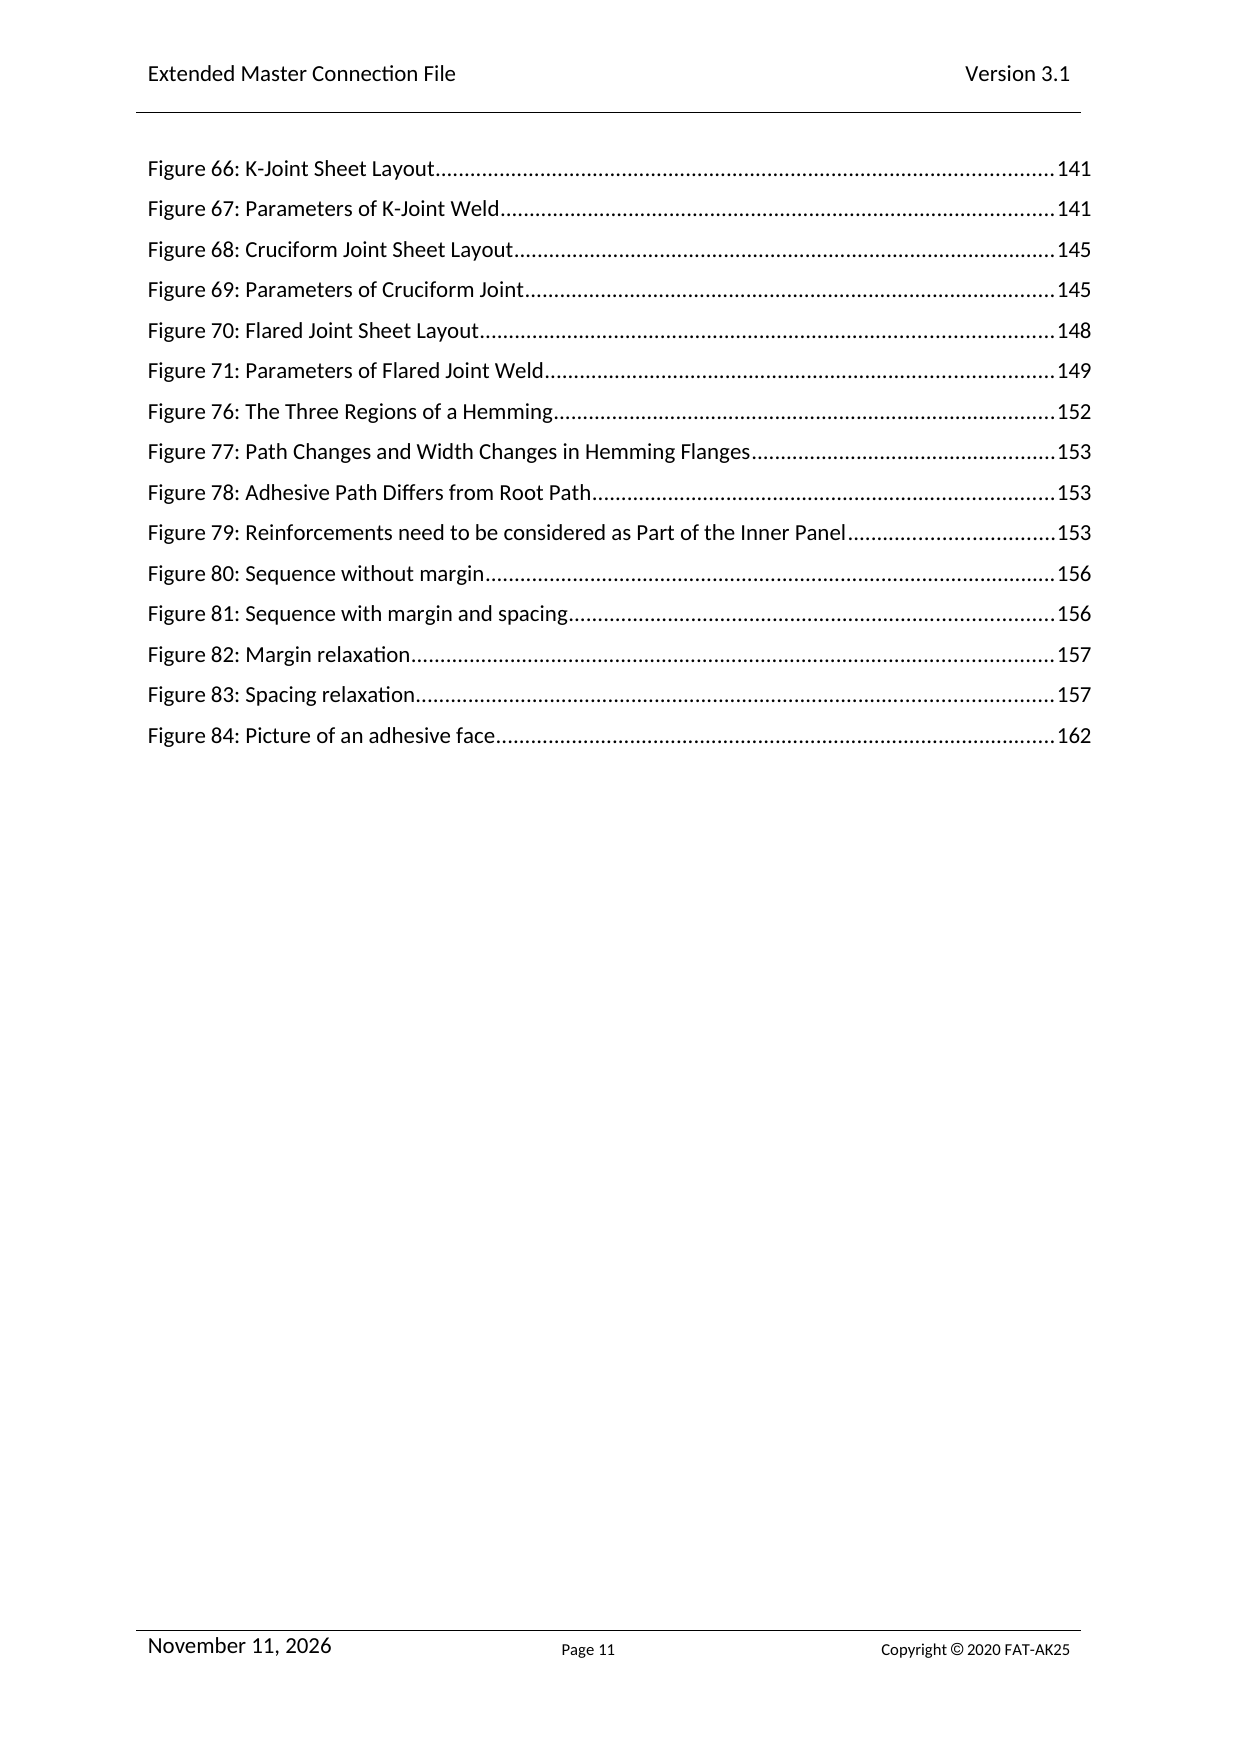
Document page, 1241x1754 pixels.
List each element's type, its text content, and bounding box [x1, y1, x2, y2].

text Figure 82: Margin relaxation [148, 640, 1092, 668]
text Figure 83: Spacing relaxation [148, 680, 1092, 708]
text Figure 76: The Three Regions of a Hemming [148, 397, 1092, 425]
text Figure 84: Picture of an adhesive face [148, 721, 1092, 749]
text Figure 81: Sequence with margin and spacing [148, 599, 1092, 627]
text Figure 78: Adhesive Path Differs from Root Path [148, 478, 1092, 506]
text Figure 77: Path Changes and Width Changes in Hemming Flanges [148, 437, 1092, 465]
text Figure 79: Reinforcements need to be considered as Part of the Inner Panel [148, 518, 1092, 546]
text Figure 80: Sequence without margin [148, 559, 1092, 587]
